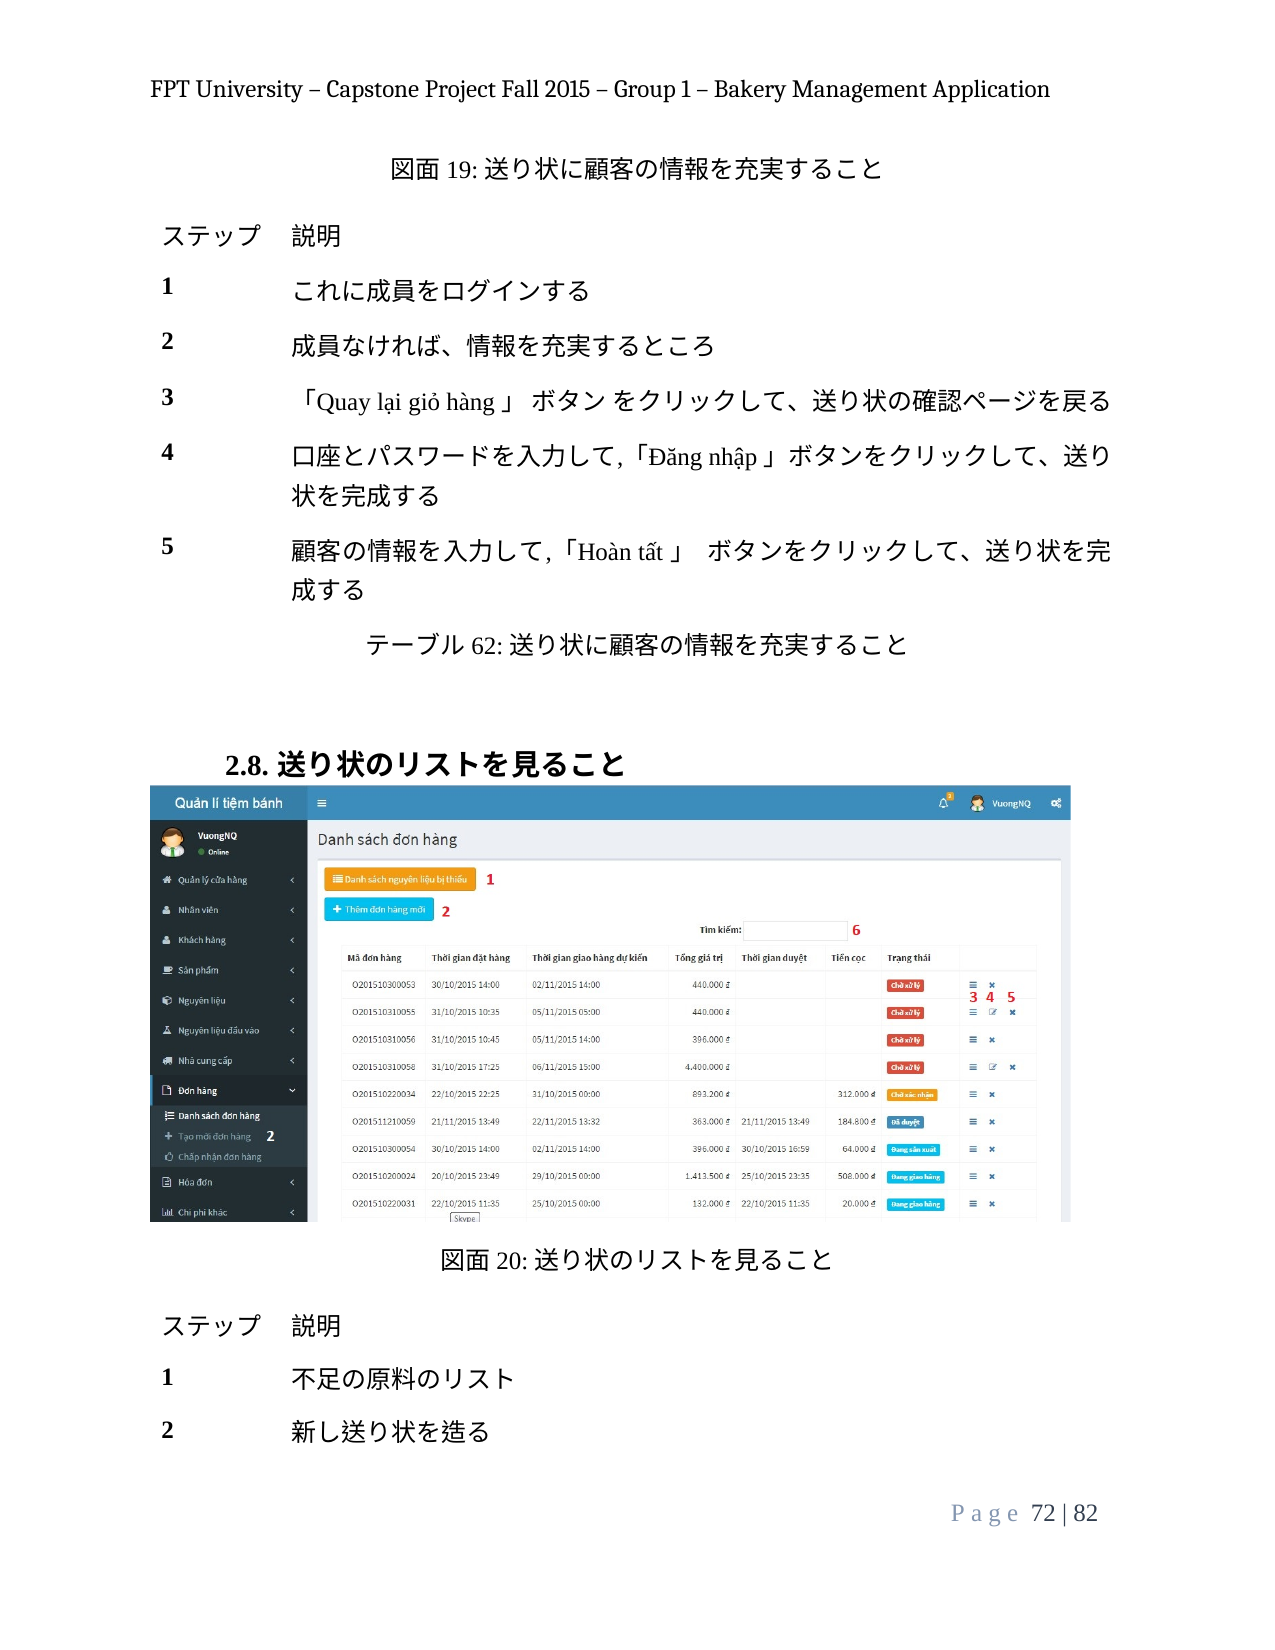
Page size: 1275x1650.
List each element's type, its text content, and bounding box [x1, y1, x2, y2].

table_cell 不足の原料のリスト [280, 1362, 1125, 1415]
table_cell 顧客の情報を入力して,「Hoàn tất 」 ボタンをクリックして、送り状を完成する [280, 531, 1125, 625]
table_cell 「Quay lại giỏ hàng 」 ボタン をクリックして、送り状の確認ページを戻る [280, 382, 1125, 437]
table_cell 1 [150, 271, 280, 326]
table_cell 1 [150, 1362, 280, 1415]
table_header ステップ [150, 218, 280, 271]
table_cell 新し送り状を造る [280, 1415, 1125, 1468]
table_cell 2 [150, 326, 280, 382]
table_cell 5 [150, 531, 280, 625]
picture [150, 785, 1071, 1222]
table_cell 口座とパスワードを入力して,「Đăng nhập 」ボタンをクリックして、送り状を完成する [280, 437, 1125, 531]
table_cell これに成員をログインする [280, 271, 1125, 326]
table_cell 成員なければ、情報を充実するところ [280, 326, 1125, 382]
table_header 説明 [280, 218, 1125, 271]
subtitle 送り状のリストを見ること [225, 741, 1125, 784]
table_cell 2 [150, 1415, 280, 1468]
table_cell 4 [150, 437, 280, 531]
table_header ステップ [150, 1309, 280, 1362]
table_cell 3 [150, 382, 280, 437]
table_header 説明 [280, 1309, 1125, 1362]
